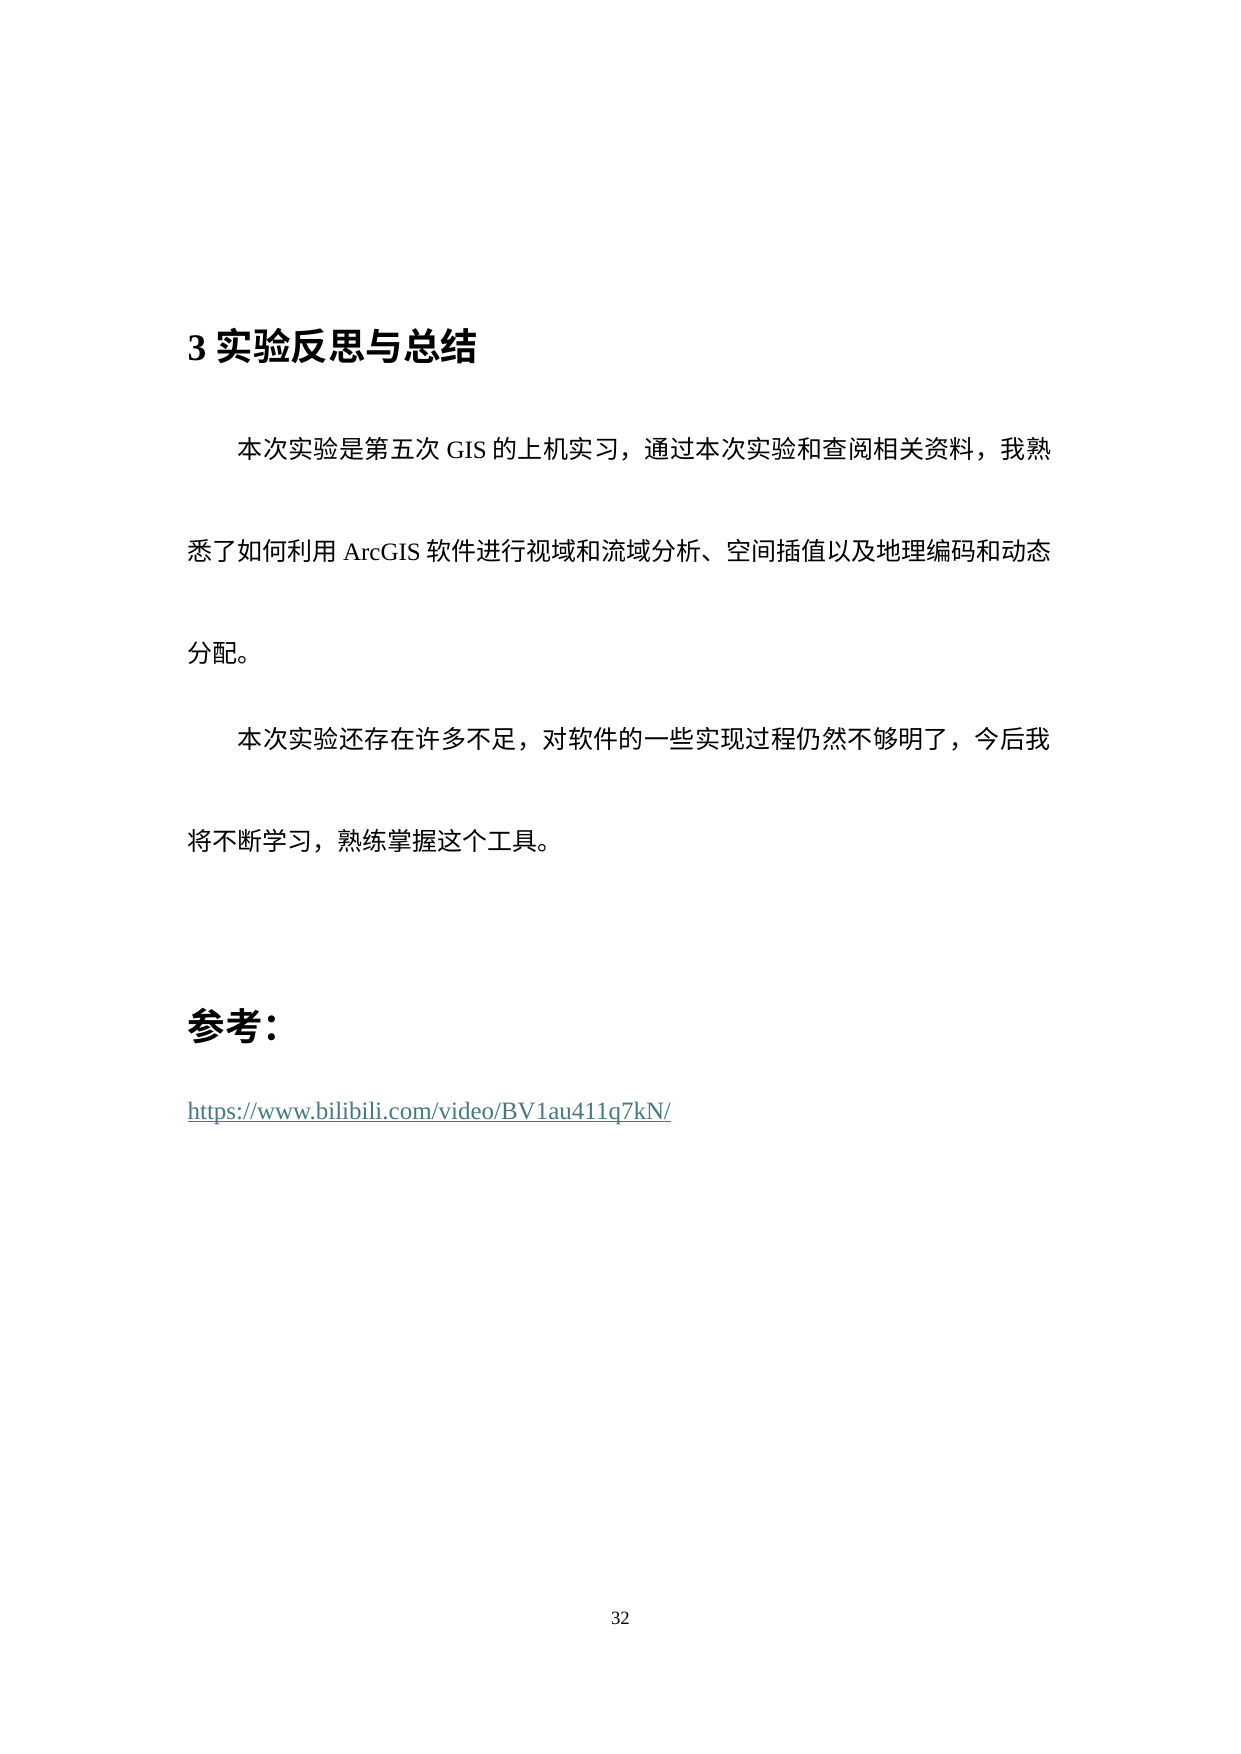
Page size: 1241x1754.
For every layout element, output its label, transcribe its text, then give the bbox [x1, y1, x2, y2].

text 本次实验是第五次GIS的上机实习，通过本次实验和查阅相关资料，我熟悉了如何利用ArcGIS软件进行视域和流域分析、空间插值以及地理编码和动态分配。 [187, 414, 1053, 686]
text 本次实验还存在许多不足，对软件的一些实现过程仍然不够明了，今后我将不断学习，熟练掌握这个工具。 [187, 704, 1053, 873]
subtitle 参考： [187, 990, 1053, 1058]
subtitle 3 实验反思与总结 [187, 311, 1053, 378]
text https://www.bilibili.com/video/BV1au411q7kN/ [187, 1093, 1053, 1127]
